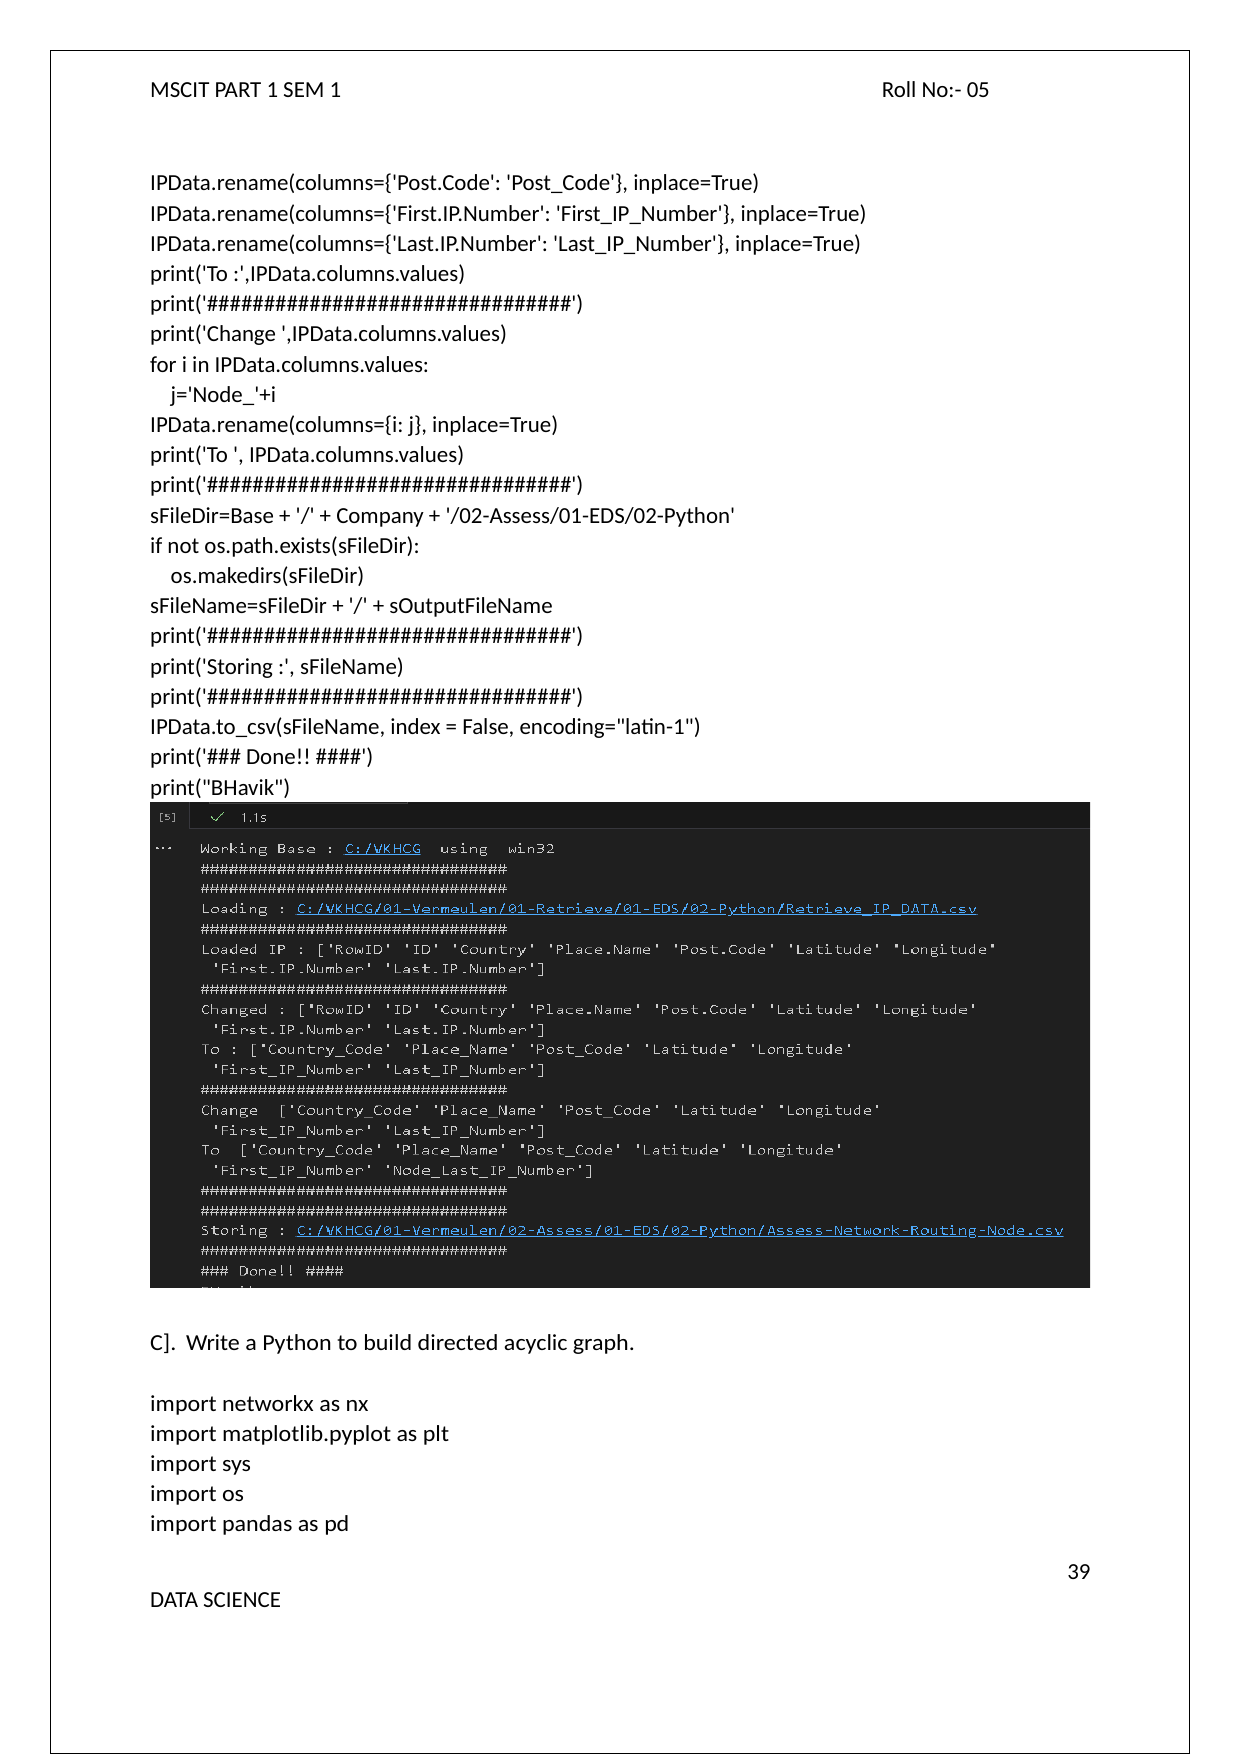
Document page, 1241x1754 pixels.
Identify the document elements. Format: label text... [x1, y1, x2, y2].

text print('To ', IPData.columns.values) [150, 440, 1090, 468]
text import pandas as pd [150, 1509, 1090, 1537]
text sFileName=sFileDir + '/' + sOutputFileName [150, 591, 1090, 619]
text os.makedirs(sFileDir) [150, 561, 1090, 589]
text for i in IPData.columns.values: [150, 350, 1090, 378]
text IPData.rename(columns={'First.IP.Number': 'First_IP_Number'}, inplace=True) [150, 199, 1090, 227]
text print('################################') [150, 682, 1090, 710]
text print('Storing :', sFileName) [150, 652, 1090, 680]
text print("BHavik") [150, 773, 1090, 801]
text IPData.rename(columns={'Post.Code': 'Post_Code'}, inplace=True) [150, 168, 1090, 197]
text print('################################') [150, 622, 1090, 650]
text print('Change ',IPData.columns.values) [150, 319, 1090, 348]
text import networkx as nx [150, 1389, 1090, 1417]
text C]. Write a Python to build directed acyclic graph. [150, 1328, 1090, 1356]
text IPData.rename(columns={i: j}, inplace=True) [150, 410, 1090, 438]
text print('### Done!! ####') [150, 742, 1090, 771]
text sFileDir=Base + '/' + Company + '/02-Assess/01-EDS/02-Python' [150, 501, 1090, 529]
text print('################################') [150, 289, 1090, 317]
text j='Node_'+i [150, 380, 1090, 408]
picture [150, 802, 1091, 1288]
text print('To :',IPData.columns.values) [150, 259, 1090, 287]
text IPData.to_csv(sFileName, index = False, encoding="latin-1") [150, 712, 1090, 740]
text if not os.path.exists(sFileDir): [150, 531, 1090, 559]
text import matplotlib.pyplot as plt [150, 1419, 1090, 1447]
text import sys [150, 1449, 1090, 1477]
text import os [150, 1479, 1090, 1507]
text print('################################') [150, 471, 1090, 499]
text IPData.rename(columns={'Last.IP.Number': 'Last_IP_Number'}, inplace=True) [150, 229, 1090, 257]
